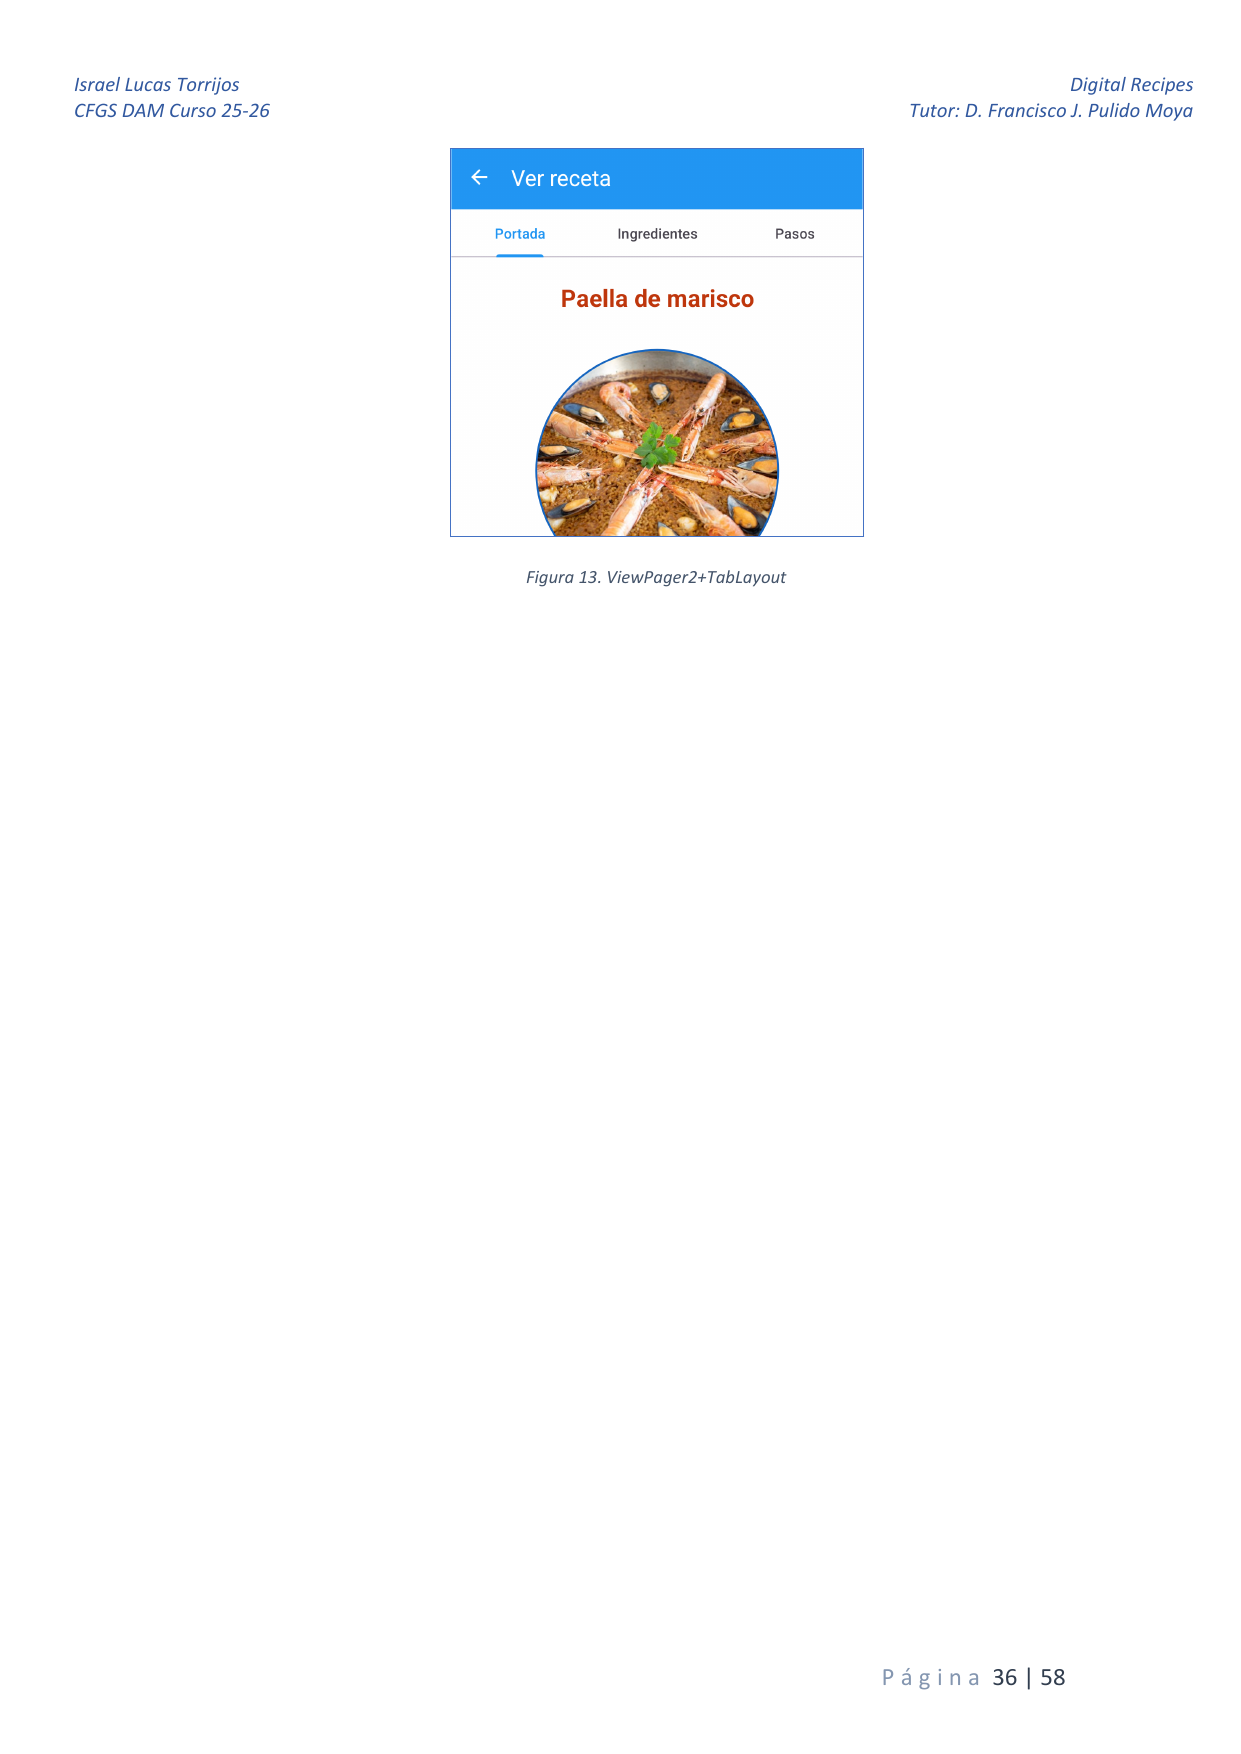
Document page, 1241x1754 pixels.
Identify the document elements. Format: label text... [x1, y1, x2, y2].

picture [451, 149, 863, 536]
text Figura 13. ViewPager2+TabLayout [222, 565, 1092, 588]
